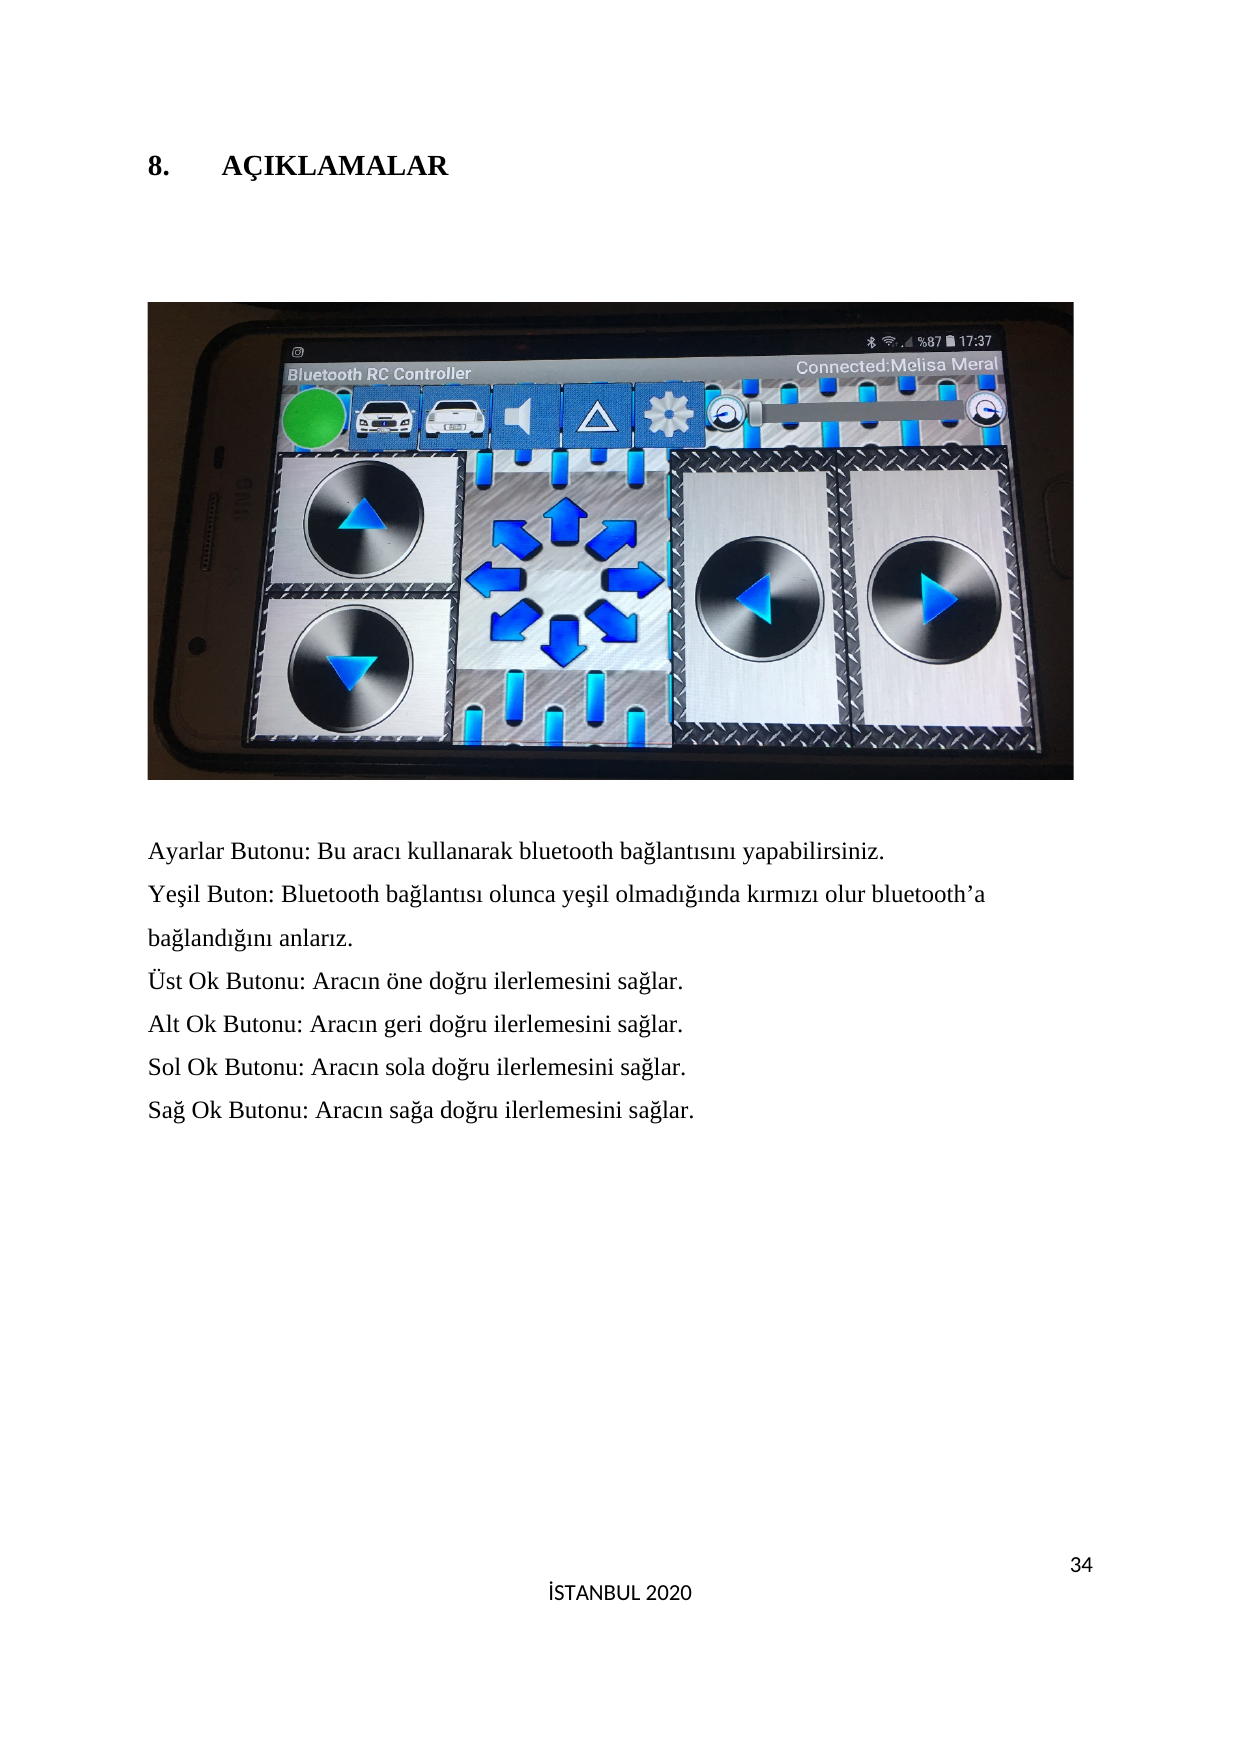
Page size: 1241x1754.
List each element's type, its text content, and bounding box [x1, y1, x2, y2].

text Yeşil Buton: Bluetooth bağlantısı olunca yeşil olmadığında kırmızı olur bluetooth’a bağlandığını anlarız. [148, 879, 1093, 951]
text Sol Ok Butonu: Aracın sola doğru ilerlemesini sağlar. [148, 1052, 1093, 1081]
subtitle 8. AÇIKLAMALAR [148, 148, 1041, 181]
text Alt Ok Butonu: Aracın geri doğru ilerlemesini sağlar. [148, 1009, 1093, 1038]
text Üst Ok Butonu: Aracın öne doğru ilerlemesini sağlar. [148, 966, 1093, 994]
text Sağ Ok Butonu: Aracın sağa doğru ilerlemesini sağlar. [148, 1095, 1093, 1124]
text Ayarlar Butonu: Bu aracı kullanarak bluetooth bağlantısını yapabilirsiniz. [148, 836, 1093, 865]
picture [147, 302, 1074, 780]
